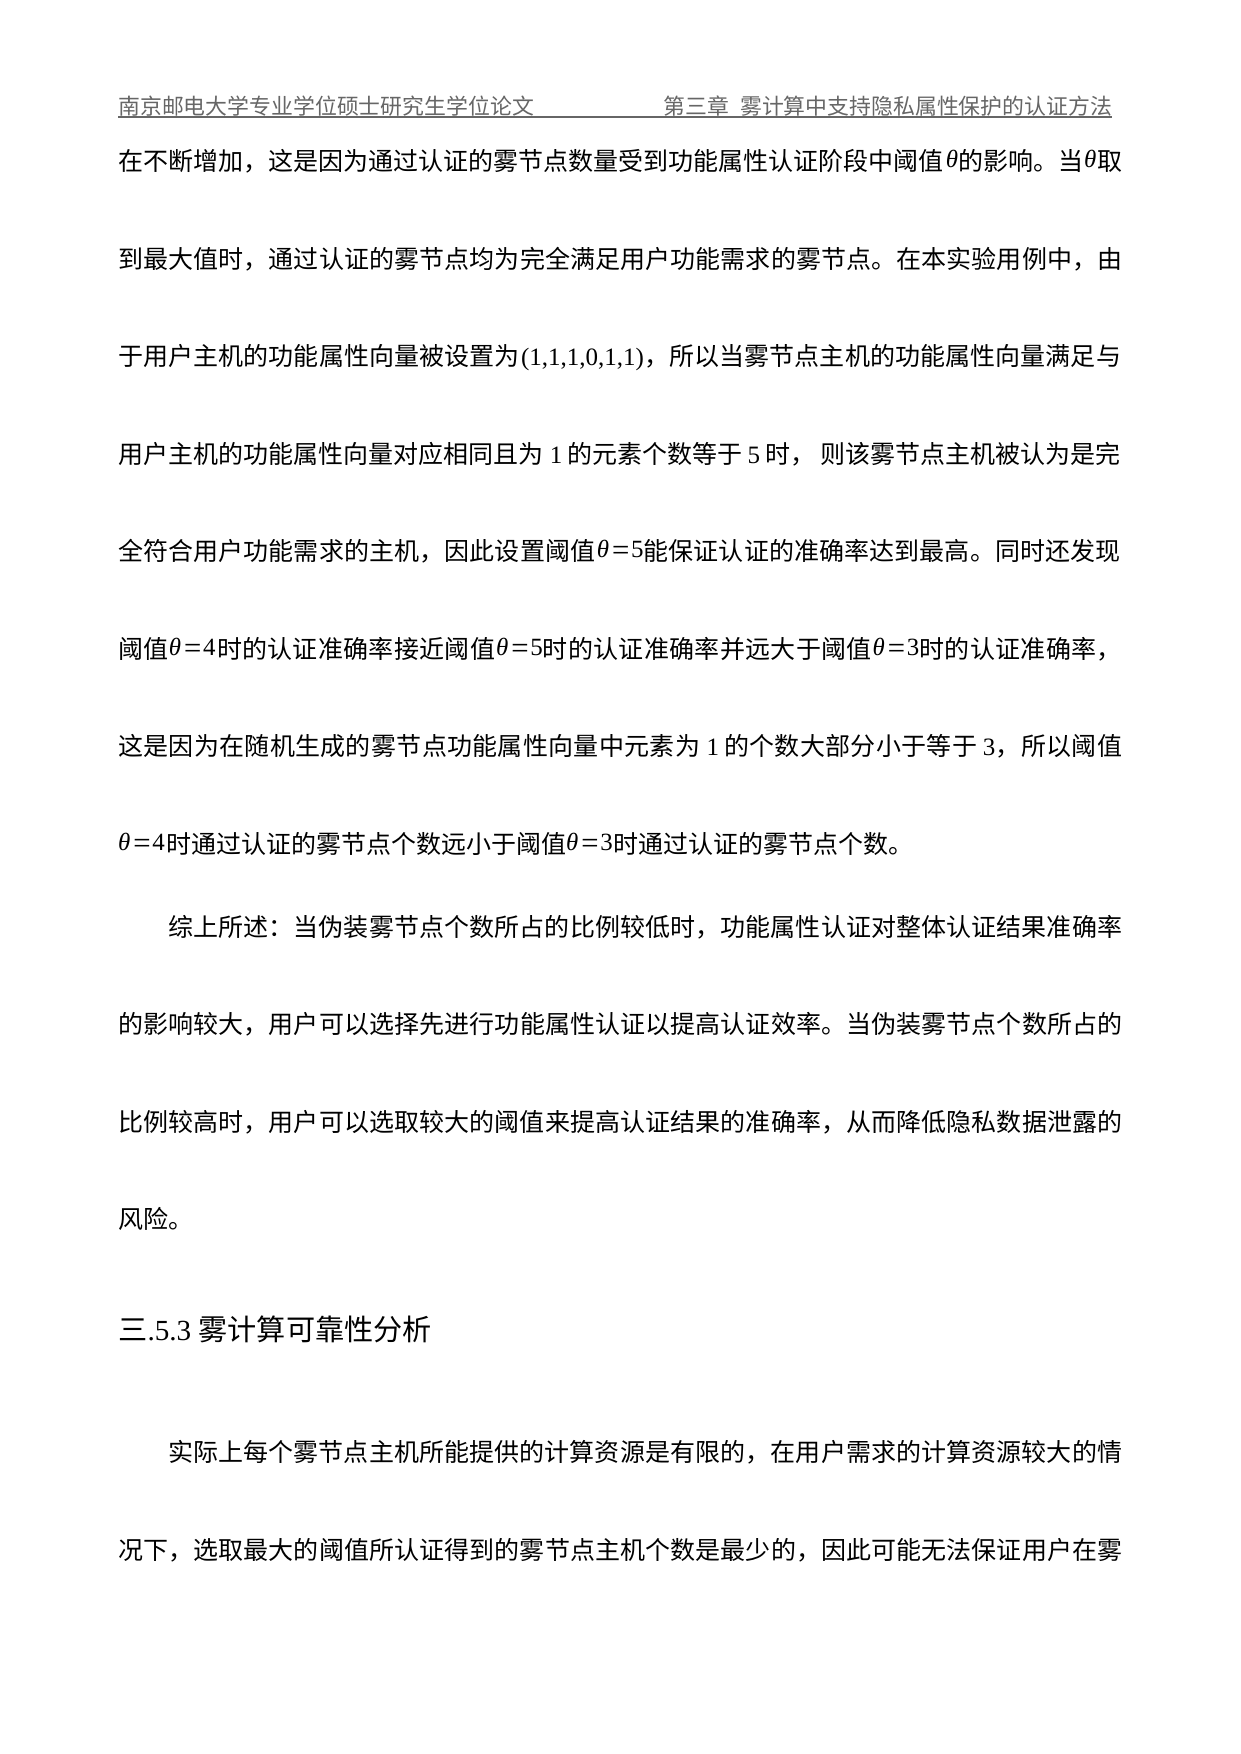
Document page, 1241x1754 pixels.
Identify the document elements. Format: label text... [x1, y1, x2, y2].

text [118, 1418, 1122, 1581]
text 雾计算可靠性分析 [118, 1296, 1122, 1361]
text 综上所述：当伪装雾节点个数所占的比例较低时，功能属性认证对整体认证结果准确率的影响较大，用户可以选择先进行功能属性认证以提高认证效率。当伪装雾节点个数所占的比例较高时，用户可以选取较大的阈值来提高认证结果的准确率，从而降低隐私数据泄露的风险。 [118, 893, 1122, 1250]
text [118, 127, 1122, 875]
